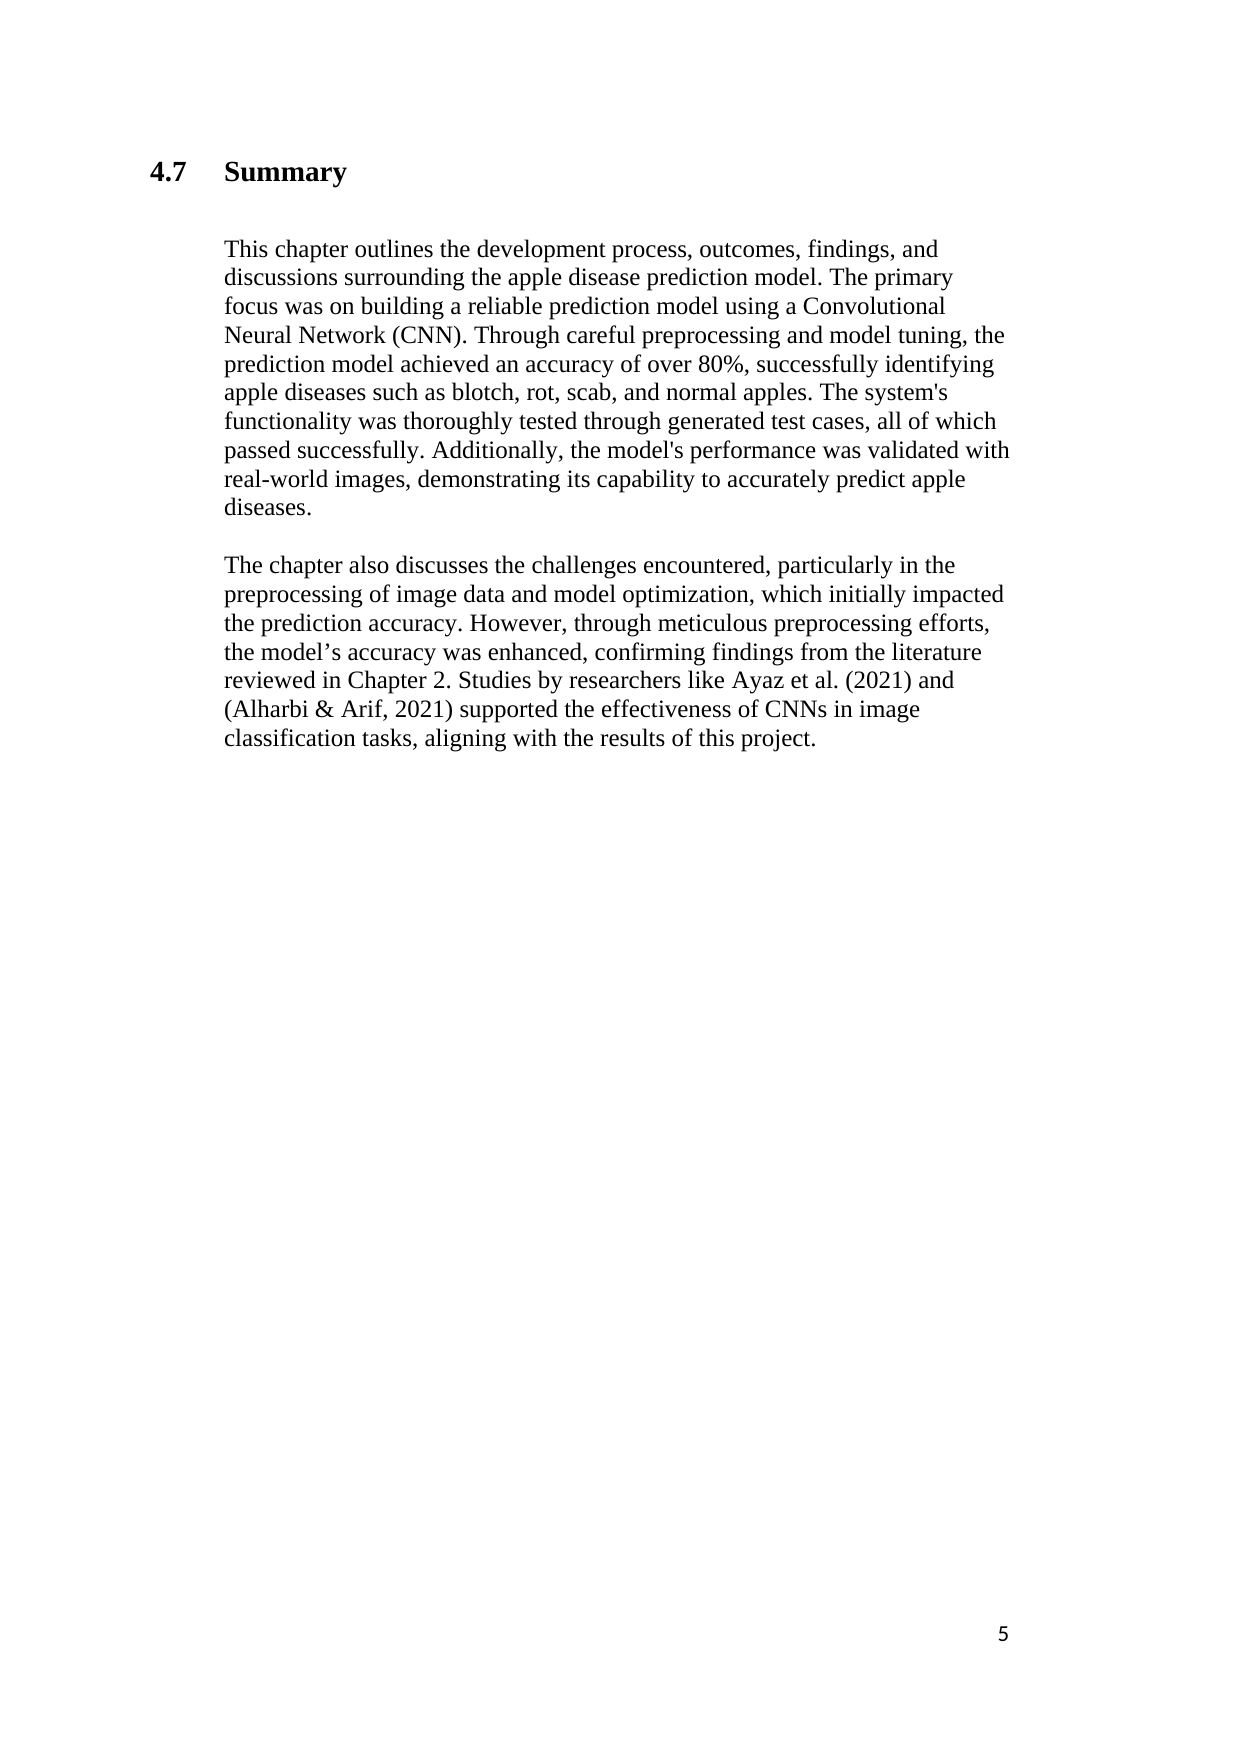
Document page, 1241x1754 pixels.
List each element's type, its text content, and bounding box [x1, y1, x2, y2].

subtitle 4.7 Summary [150, 154, 1090, 188]
text This chapter outlines the development process, outcomes, findings, and discussions surrounding the apple disease prediction model. The primary focus was on building a reliable prediction model using a Convolutional Neural Network (CNN). Through careful preprocessing and model tuning, the prediction model achieved an accuracy of over 80%, successfully identifying apple diseases such as blotch, rot, scab, and normal apples. The system's functionality was thoroughly tested through generated test cases, all of which passed successfully. Additionally, the model's performance was validated with real-world images, demonstrating its capability to accurately predict apple diseases. [224, 234, 1013, 521]
text The chapter also discusses the challenges encountered, particularly in the preprocessing of image data and model optimization, which initially impacted the prediction accuracy. However, through meticulous preprocessing efforts, the model’s accuracy was enhanced, confirming findings from the literature reviewed in Chapter 2. Studies by researchers like Ayaz et al. (2021) and (Alharbi & Arif, 2021) supported the effectiveness of CNNs in image classification tasks, aligning with the results of this project. [224, 550, 1013, 752]
